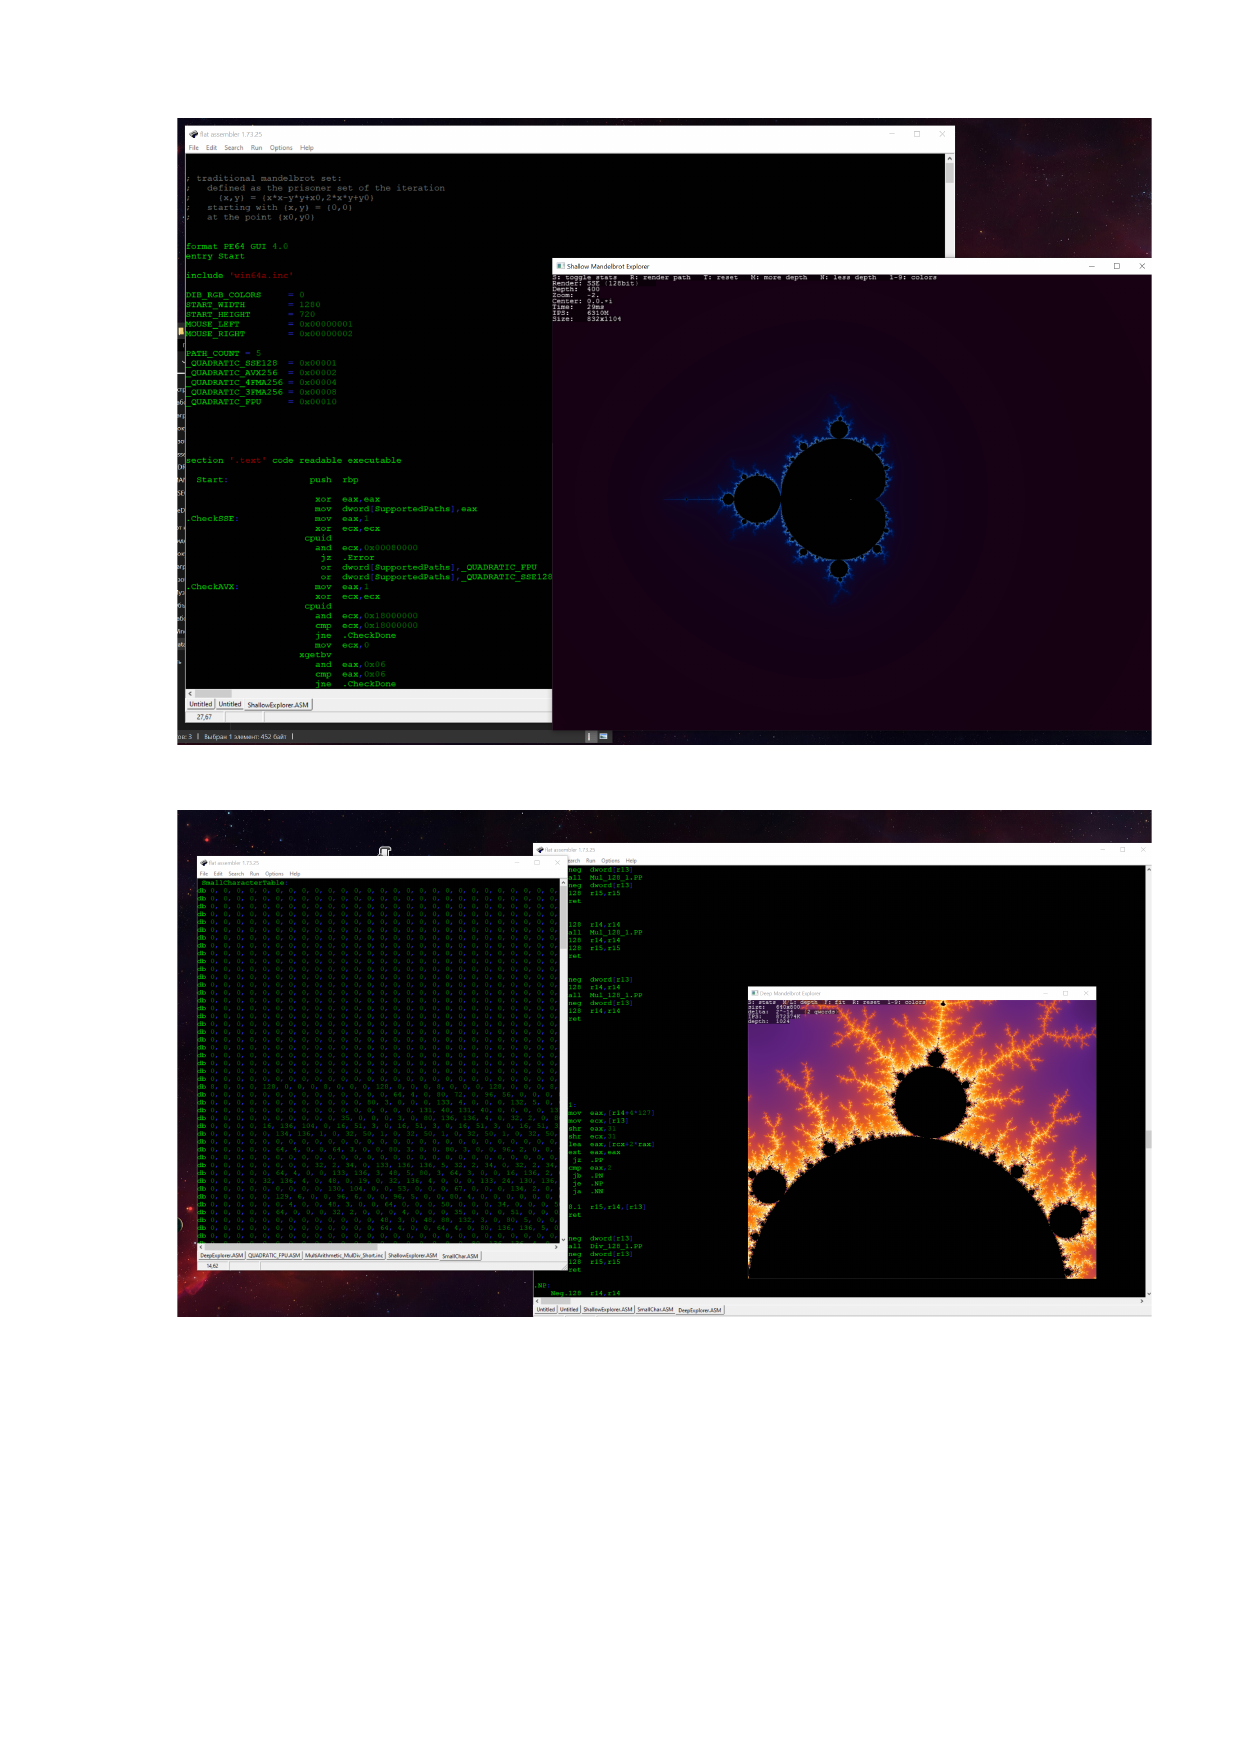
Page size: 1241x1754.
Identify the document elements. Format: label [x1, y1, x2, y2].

picture [177, 118, 1152, 745]
picture [177, 810, 1152, 1317]
